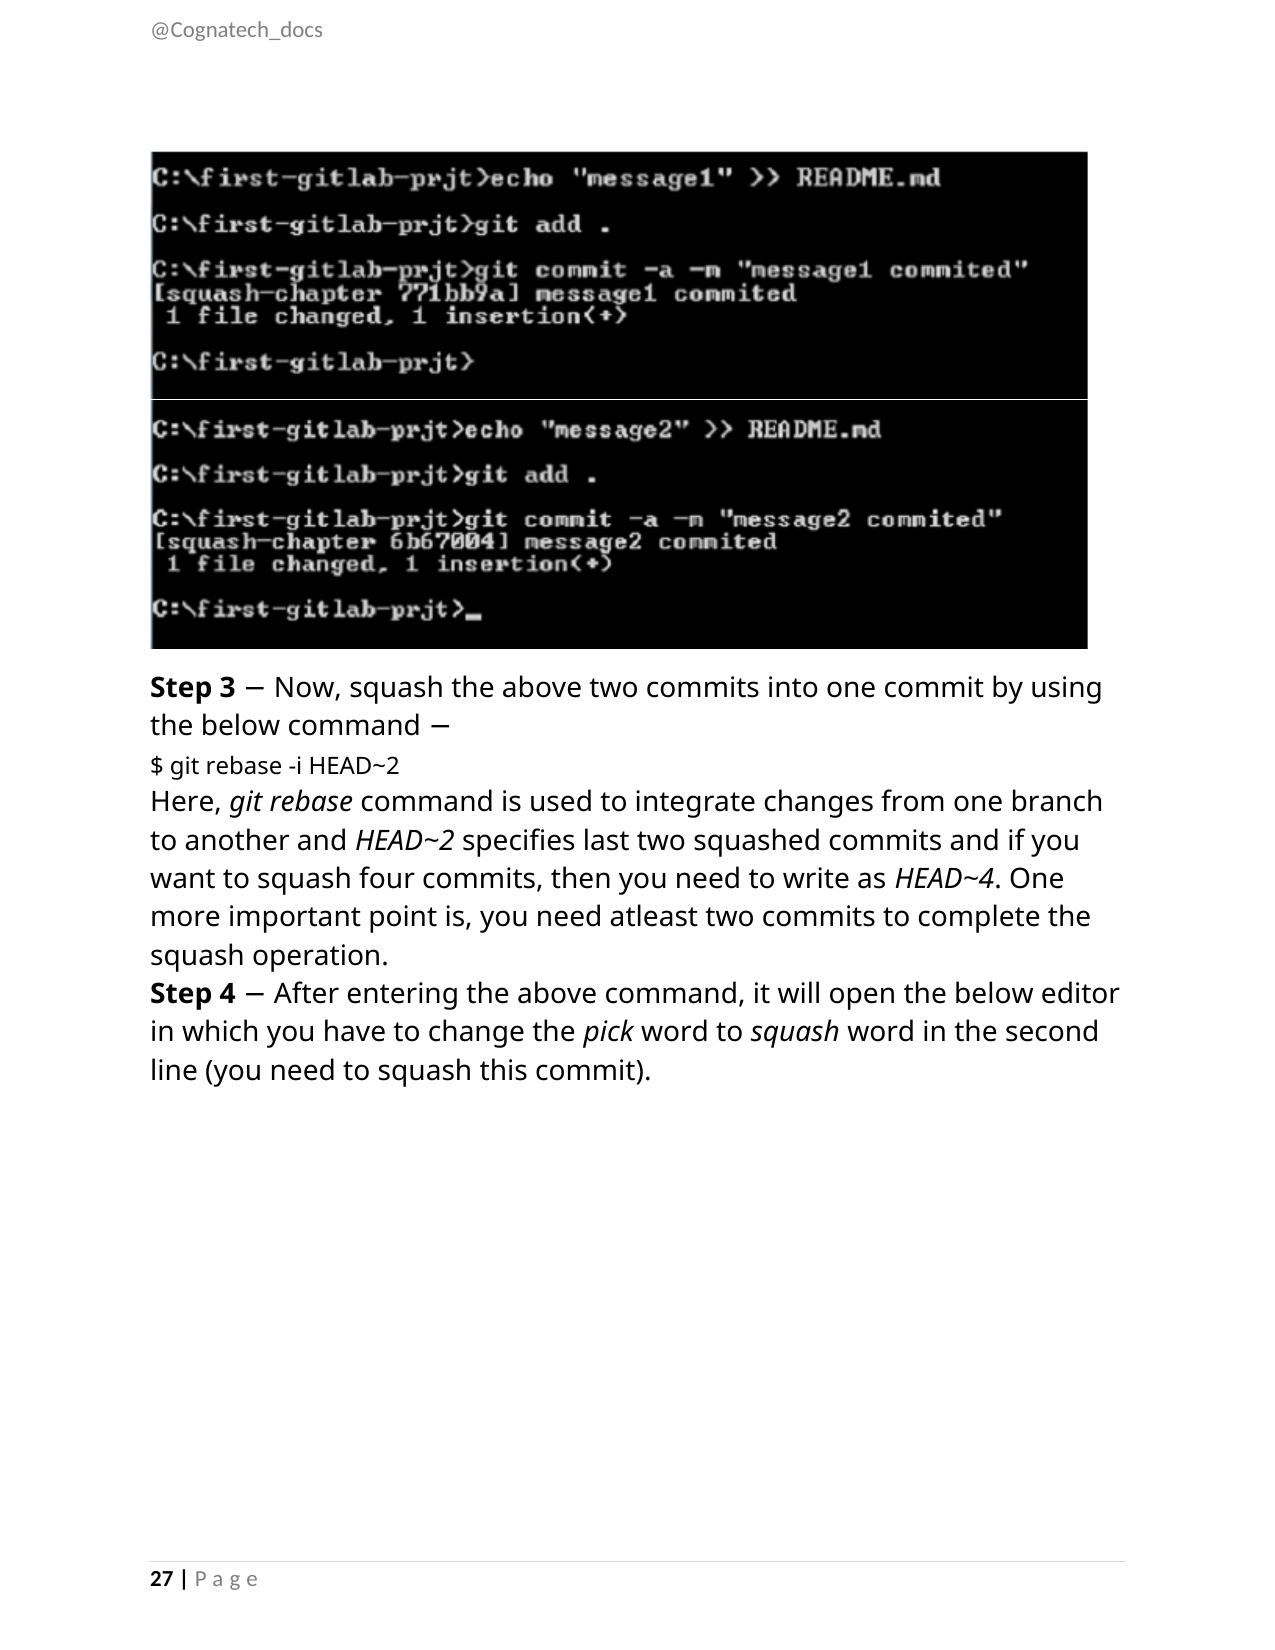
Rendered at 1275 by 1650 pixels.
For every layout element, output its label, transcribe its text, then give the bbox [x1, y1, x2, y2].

text Here, git rebase command is used to integrate changes from one branch to another and HEAD~2 specifies last two squashed commits and if you want to squash four commits, then you need to write as HEAD~4. One more important point is, you need atleast two commits to complete the squash operation. [150, 781, 1125, 973]
picture [150, 150, 1088, 399]
picture [150, 400, 1088, 649]
text Step 4 − After entering the above command, it will open the below editor in which you have to change the pick word to squash word in the second line (you need to squash this commit). [150, 973, 1125, 1088]
text $ git rebase -i HEAD~2 [150, 744, 1125, 781]
text Step 3 − Now, squash the above two commits into one commit by using the below command − [150, 667, 1125, 744]
